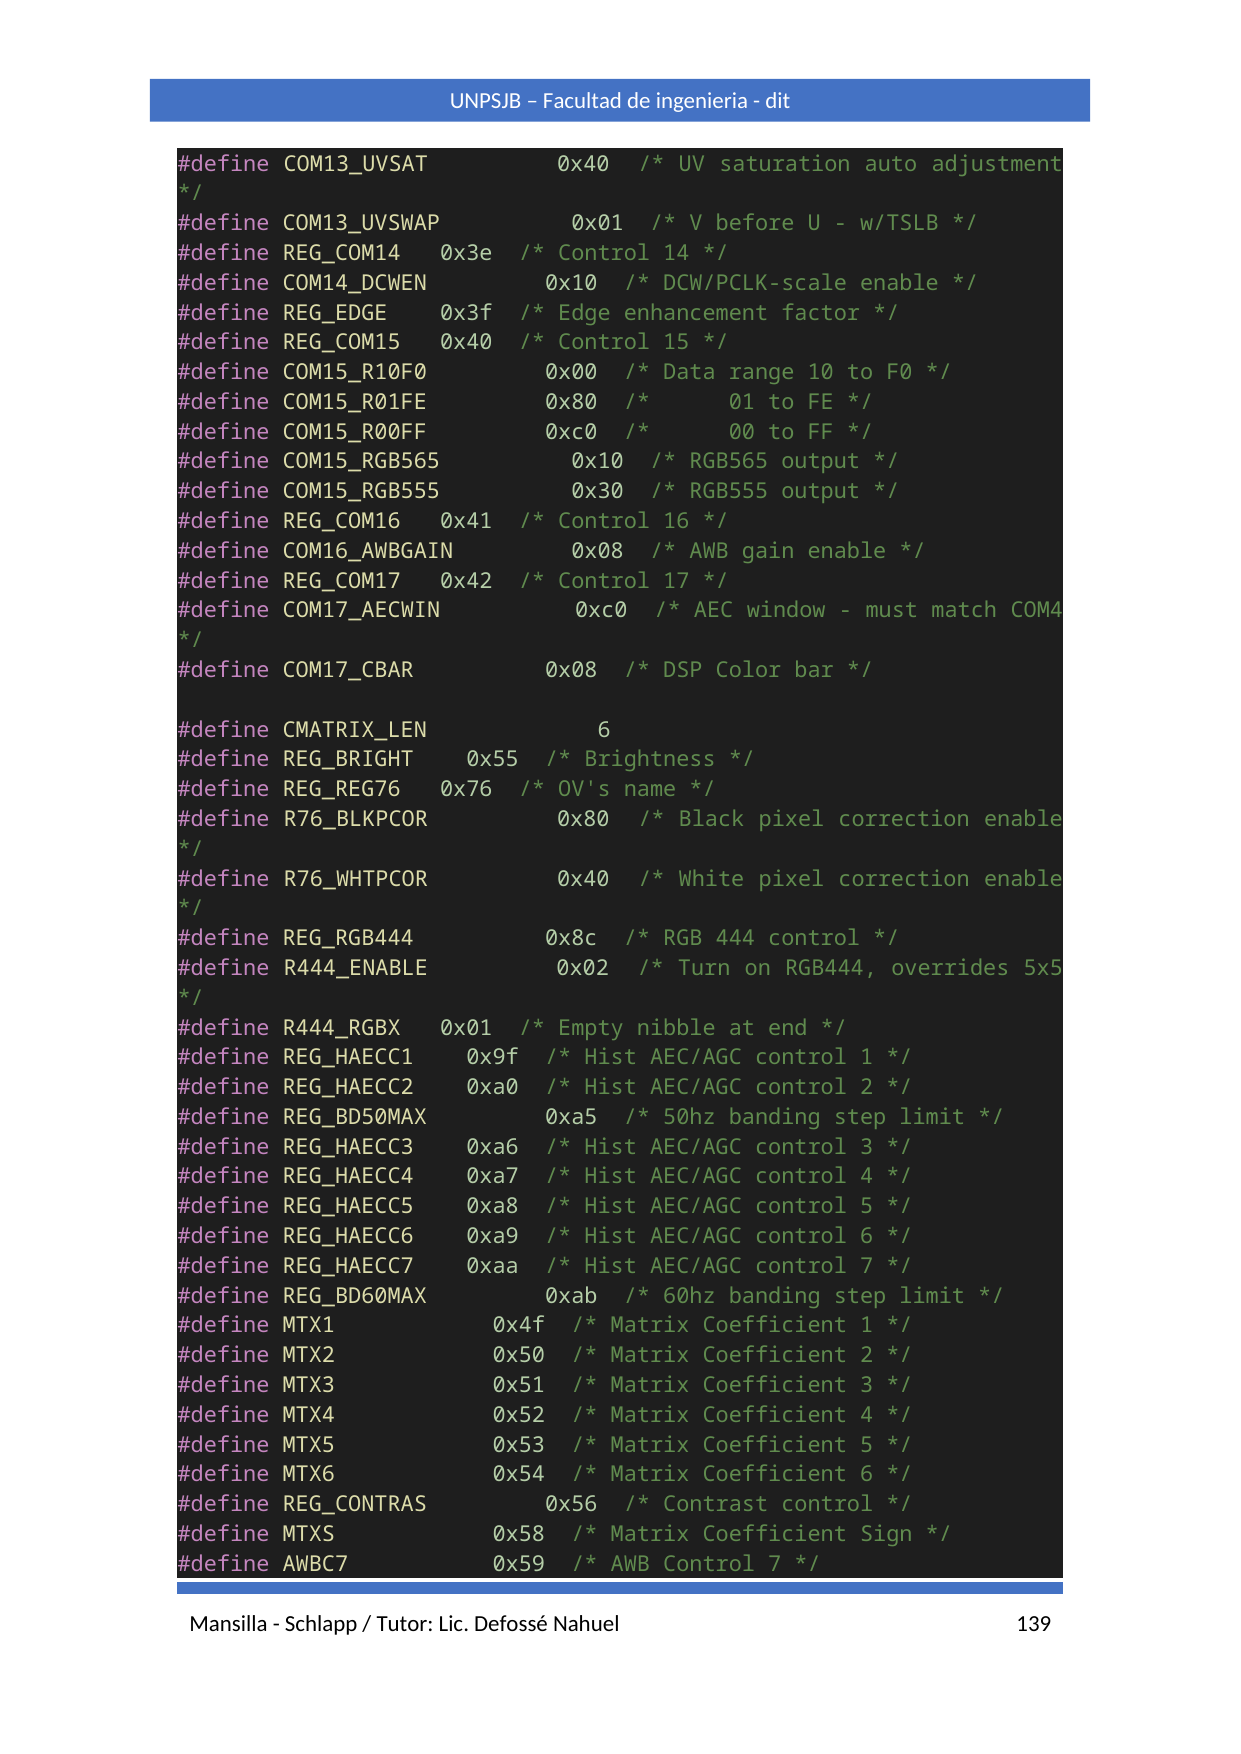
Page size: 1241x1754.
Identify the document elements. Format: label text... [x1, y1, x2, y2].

text #define REG_HAECC6 0xa9 /* Hist AEC/AGC control 6 */ [177, 1220, 1063, 1250]
text #define MTX1 0x4f /* Matrix Coefficient 1 */ [177, 1309, 1063, 1339]
text #define COM15_R01FE 0x80 /* 01 to FE */ [177, 386, 1063, 416]
text #define MTXS 0x58 /* Matrix Coefficient Sign */ [177, 1518, 1063, 1548]
text #define REG_HAECC3 0xa6 /* Hist AEC/AGC control 3 */ [177, 1131, 1063, 1161]
text #define REG_EDGE 0x3f /* Edge enhancement factor */ [177, 297, 1063, 326]
text #define COM15_RGB565 0x10 /* RGB565 output */ [177, 446, 1063, 475]
text #define REG_COM15 0x40 /* Control 15 */ [177, 326, 1063, 356]
text #define MTX3 0x51 /* Matrix Coefficient 3 */ [177, 1369, 1063, 1399]
text #define REG_HAECC4 0xa7 /* Hist AEC/AGC control 4 */ [177, 1161, 1063, 1190]
text #define COM16_AWBGAIN 0x08 /* AWB gain enable */ [177, 535, 1063, 565]
text #define REG_BD60MAX 0xab /* 60hz banding step limit */ [177, 1280, 1063, 1309]
text #define CMATRIX_LEN 6 [177, 714, 1063, 743]
text #define R76_BLKPCOR 0x80 /* Black pixel correction enable */ [177, 803, 1063, 863]
text #define REG_COM14 0x3e /* Control 14 */ [177, 237, 1063, 267]
text #define REG_HAECC7 0xaa /* Hist AEC/AGC control 7 */ [177, 1250, 1063, 1280]
text #define REG_HAECC2 0xa0 /* Hist AEC/AGC control 2 */ [177, 1071, 1063, 1101]
text #define MTX4 0x52 /* Matrix Coefficient 4 */ [177, 1399, 1063, 1429]
text #define MTX5 0x53 /* Matrix Coefficient 5 */ [177, 1429, 1063, 1458]
text #define REG_COM16 0x41 /* Control 16 */ [177, 505, 1063, 535]
text #define R76_WHTPCOR 0x40 /* White pixel correction enable */ [177, 863, 1063, 922]
text #define COM17_AECWIN 0xc0 /* AEC window - must match COM4 */ [177, 594, 1063, 654]
text #define R444_RGBX 0x01 /* Empty nibble at end */ [177, 1012, 1063, 1041]
text #define MTX2 0x50 /* Matrix Coefficient 2 */ [177, 1339, 1063, 1369]
text #define COM13_UVSAT 0x40 /* UV saturation auto adjustment */ [177, 148, 1063, 207]
text #define R444_ENABLE 0x02 /* Turn on RGB444, overrides 5x5 */ [177, 952, 1063, 1012]
text #define REG_BD50MAX 0xa5 /* 50hz banding step limit */ [177, 1101, 1063, 1131]
text #define AWBC7 0x59 /* AWB Control 7 */ [177, 1548, 1063, 1578]
text #define REG_BRIGHT 0x55 /* Brightness */ [177, 743, 1063, 773]
text #define REG_CONTRAS 0x56 /* Contrast control */ [177, 1488, 1063, 1518]
text #define COM13_UVSWAP 0x01 /* V before U - w/TSLB */ [177, 207, 1063, 237]
text #define COM14_DCWEN 0x10 /* DCW/PCLK-scale enable */ [177, 267, 1063, 297]
text #define COM15_R10F0 0x00 /* Data range 10 to F0 */ [177, 356, 1063, 386]
text #define REG_HAECC5 0xa8 /* Hist AEC/AGC control 5 */ [177, 1190, 1063, 1220]
text #define REG_HAECC1 0x9f /* Hist AEC/AGC control 1 */ [177, 1041, 1063, 1071]
text #define REG_COM17 0x42 /* Control 17 */ [177, 565, 1063, 594]
text #define MTX6 0x54 /* Matrix Coefficient 6 */ [177, 1458, 1063, 1488]
text #define COM15_RGB555 0x30 /* RGB555 output */ [177, 475, 1063, 505]
text #define COM17_CBAR 0x08 /* DSP Color bar */ [177, 654, 1063, 684]
text #define REG_RGB444 0x8c /* RGB 444 control */ [177, 922, 1063, 952]
text #define REG_REG76 0x76 /* OV's name */ [177, 773, 1063, 803]
text #define COM15_R00FF 0xc0 /* 00 to FF */ [177, 416, 1063, 446]
